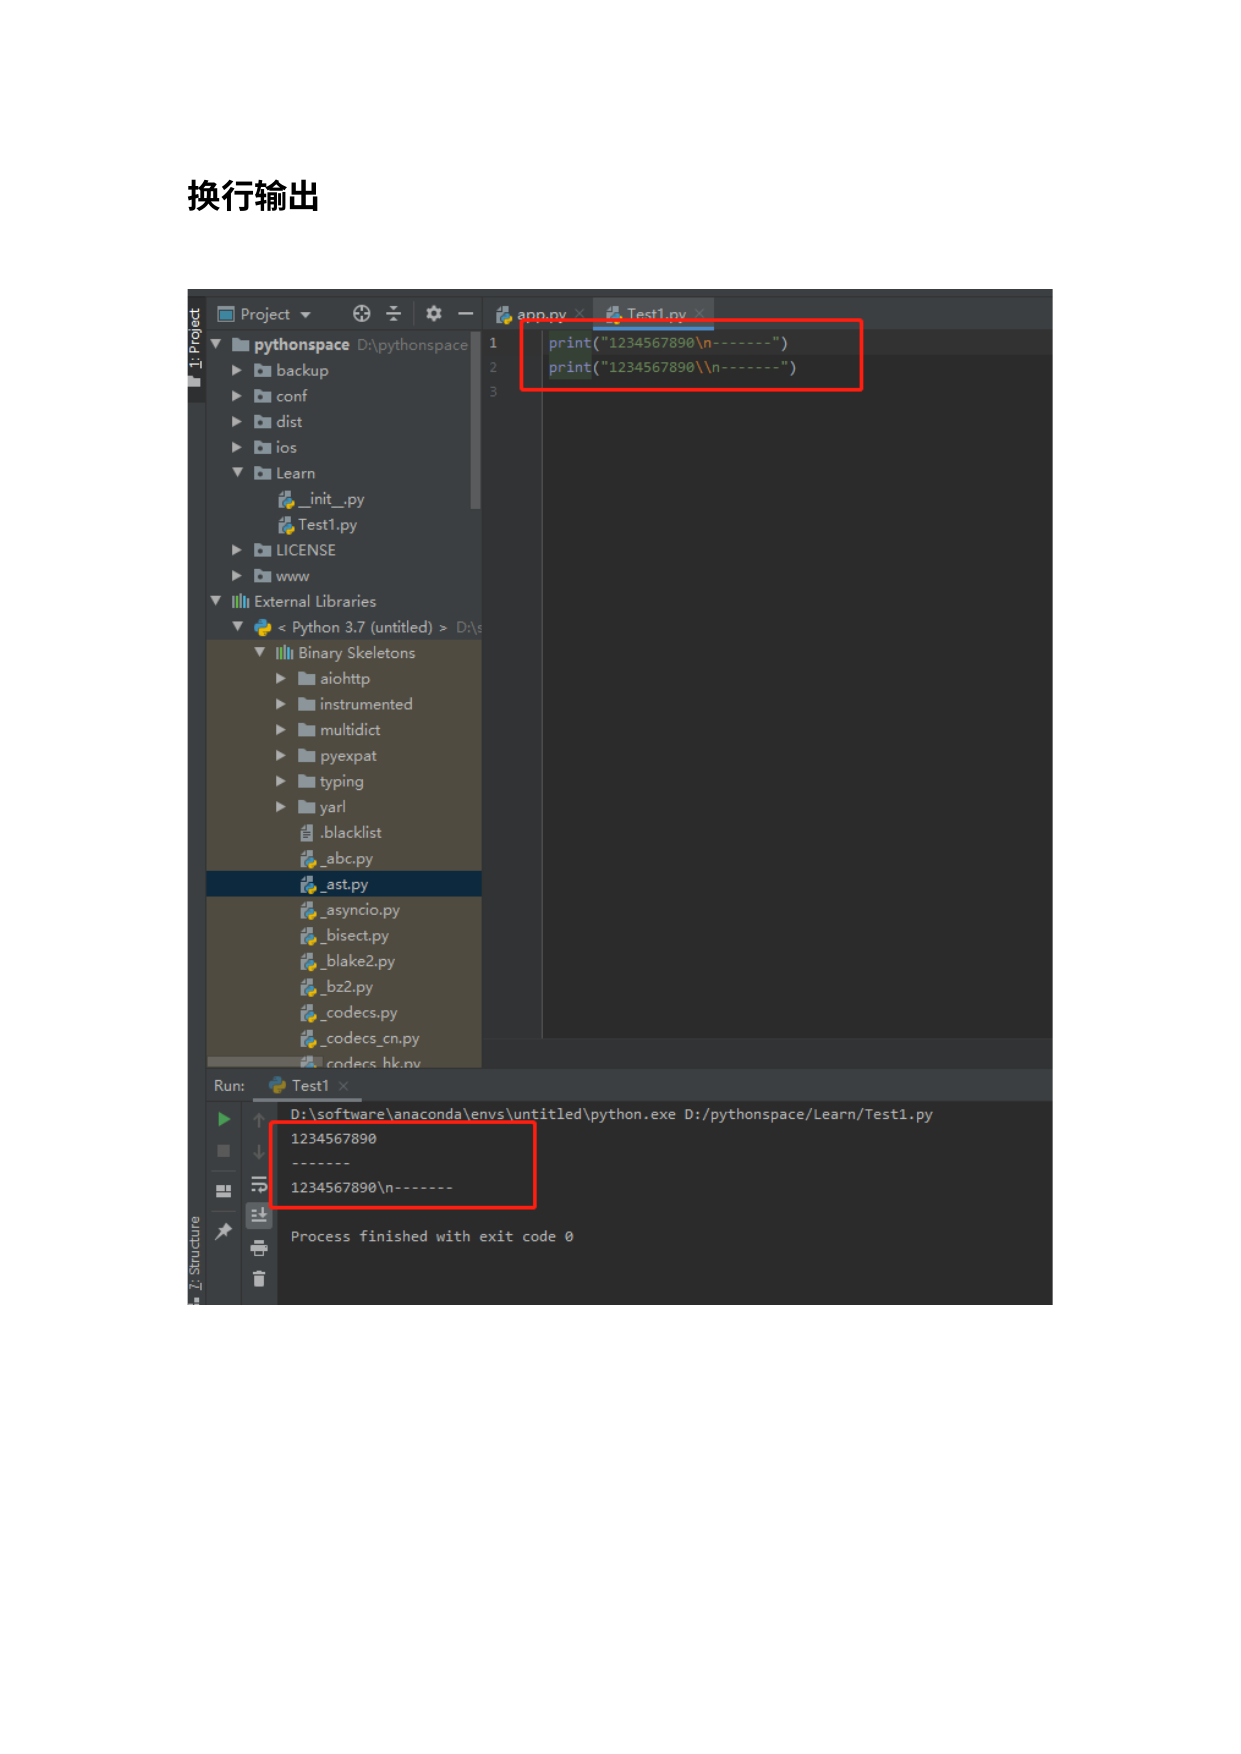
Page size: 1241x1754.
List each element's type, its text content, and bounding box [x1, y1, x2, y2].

picture [187, 289, 1053, 1305]
subtitle 换行输出 [187, 162, 1053, 227]
